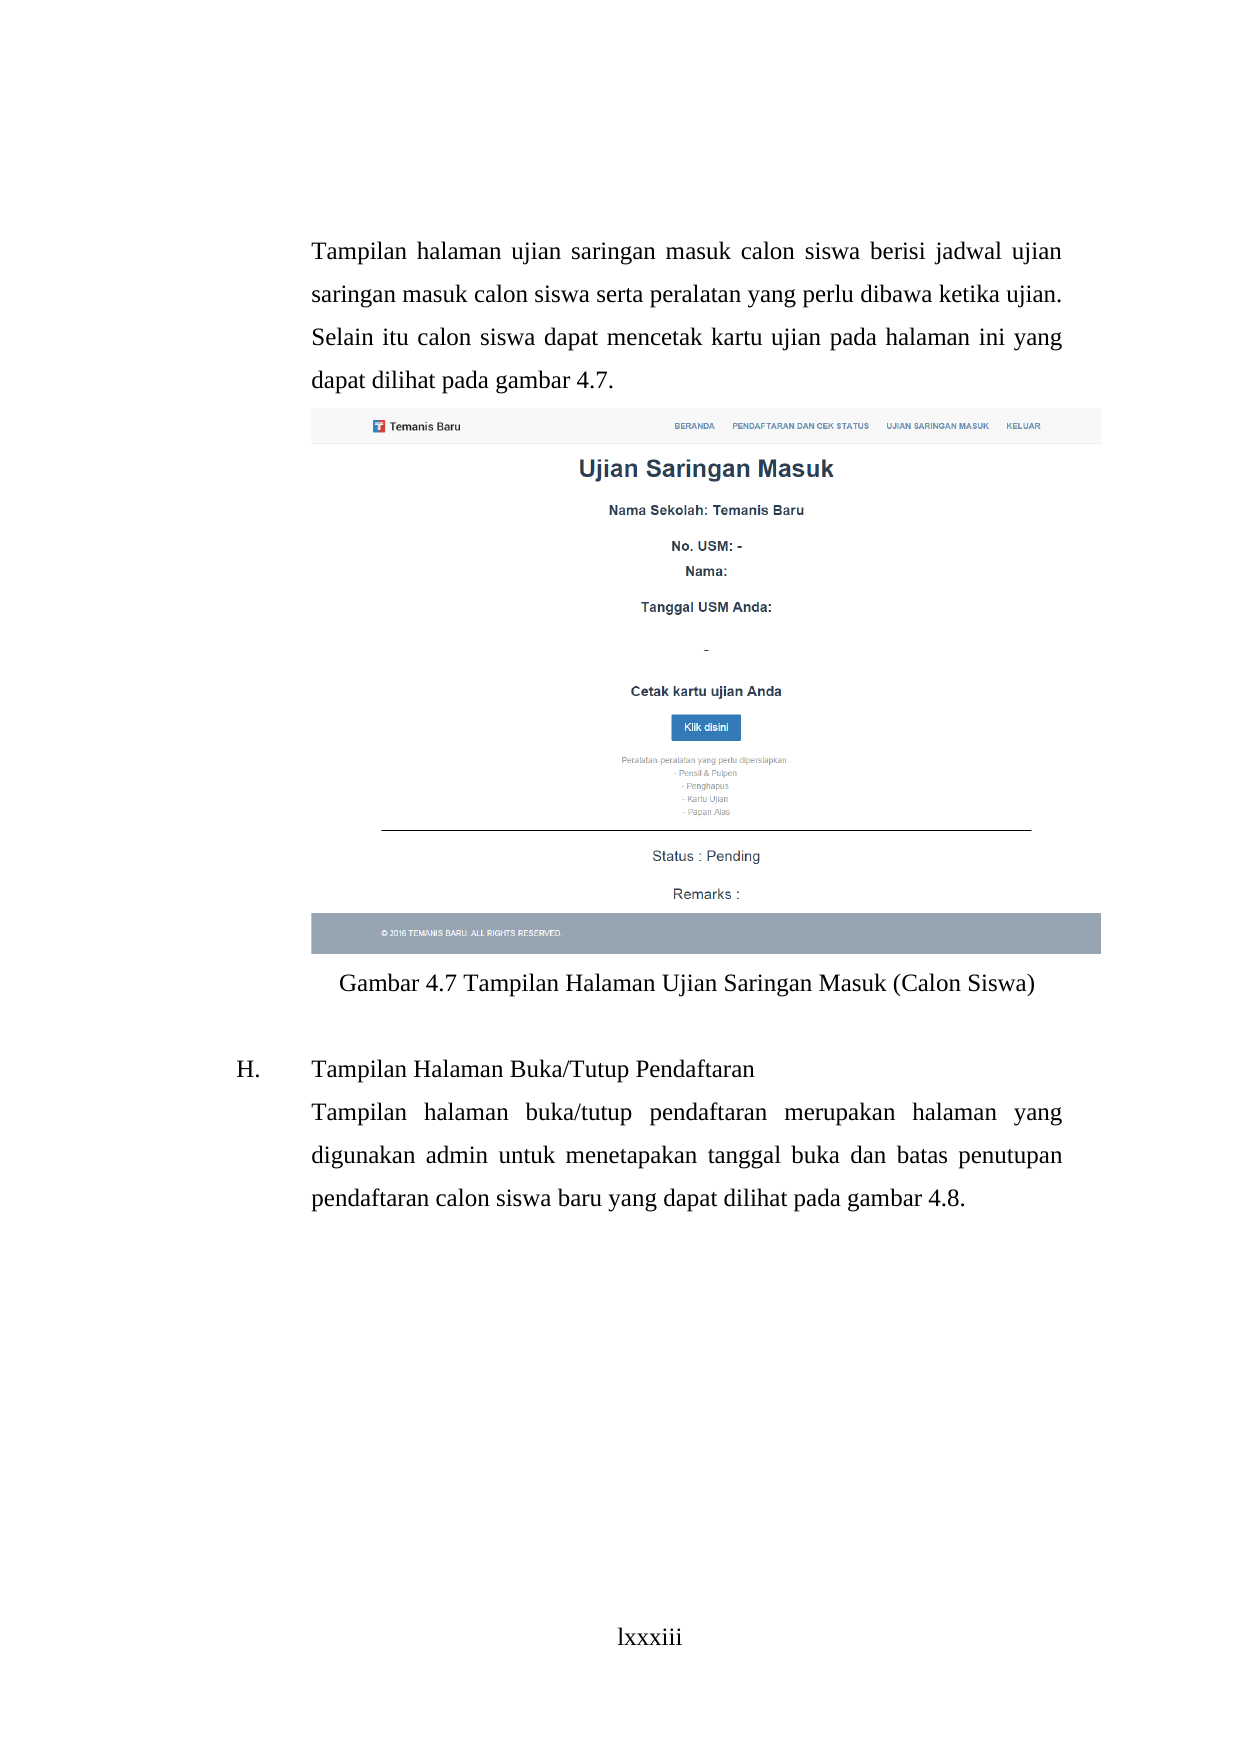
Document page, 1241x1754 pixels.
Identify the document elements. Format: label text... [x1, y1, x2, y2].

list Tampilan halaman buka/tutup pendaftaran merupakan halaman yang digunakan admin untuk menetapakan tanggal buka dan batas penutupan pendaftaran calon siswa baru yang dapat dilihat pada gambar 4.8. [311, 1097, 1063, 1212]
list Gambar 4.7 Tampilan Halaman Ujian Saringan Masuk (Calon Siswa) [311, 968, 1063, 996]
picture [311, 408, 1101, 954]
list Tampilan halaman ujian saringan masuk calon siswa berisi jadwal ujian saringan masuk calon siswa serta peralatan yang perlu dibawa ketika ujian. Selain itu calon siswa dapat mencetak kartu ujian pada halaman ini yang dapat dilihat pada gambar 4.7. [311, 236, 1063, 394]
list Tampilan Halaman Buka/Tutup Pendaftaran [236, 1054, 1063, 1083]
